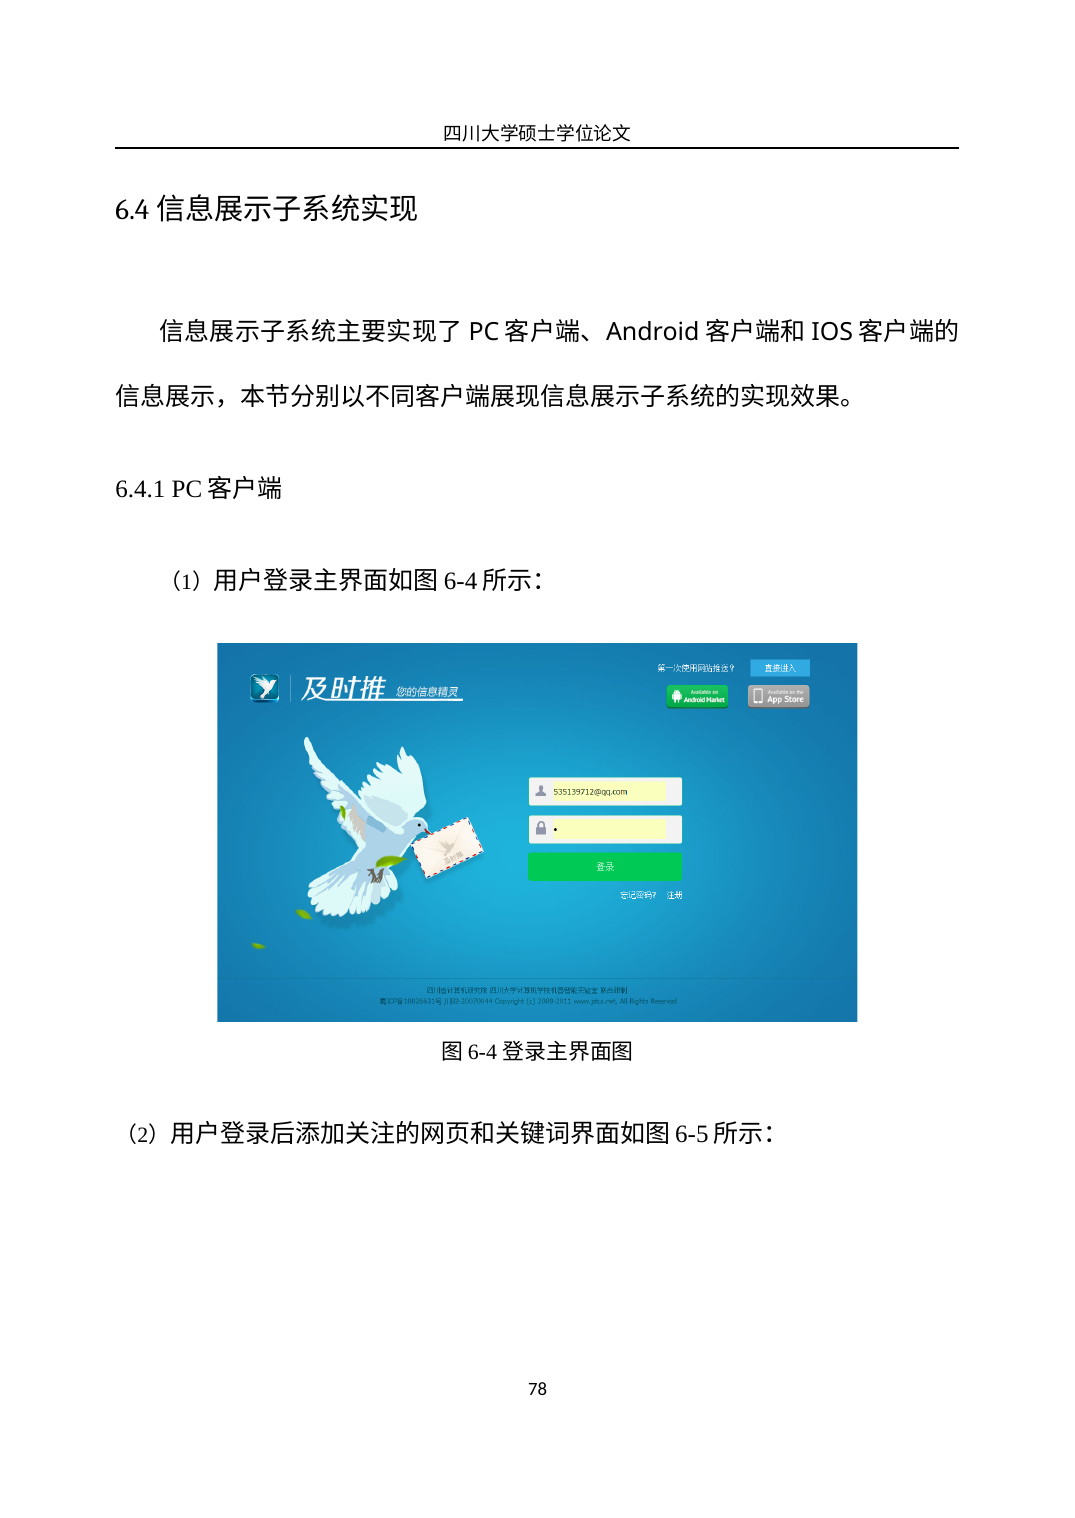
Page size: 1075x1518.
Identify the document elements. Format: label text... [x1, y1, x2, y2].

text 信息展示子系统主要实现了PC客户端、Android客户端和IOS客户端的信息展示，本节分别以不同客户端展现信息展示子系统的实现效果。 [115, 297, 959, 427]
picture [217, 643, 858, 1022]
text （1）用户登录主界面如图6-4所示： [115, 546, 959, 611]
subtitle 6.4.1 PC客户端 [115, 454, 959, 519]
subtitle 6.4 信息展示子系统实现 [115, 174, 959, 239]
text 图6-4 登录主界面图 [115, 1034, 959, 1066]
text （2）用户登录后添加关注的网页和关键词界面如图6-5所示： [115, 1099, 959, 1164]
